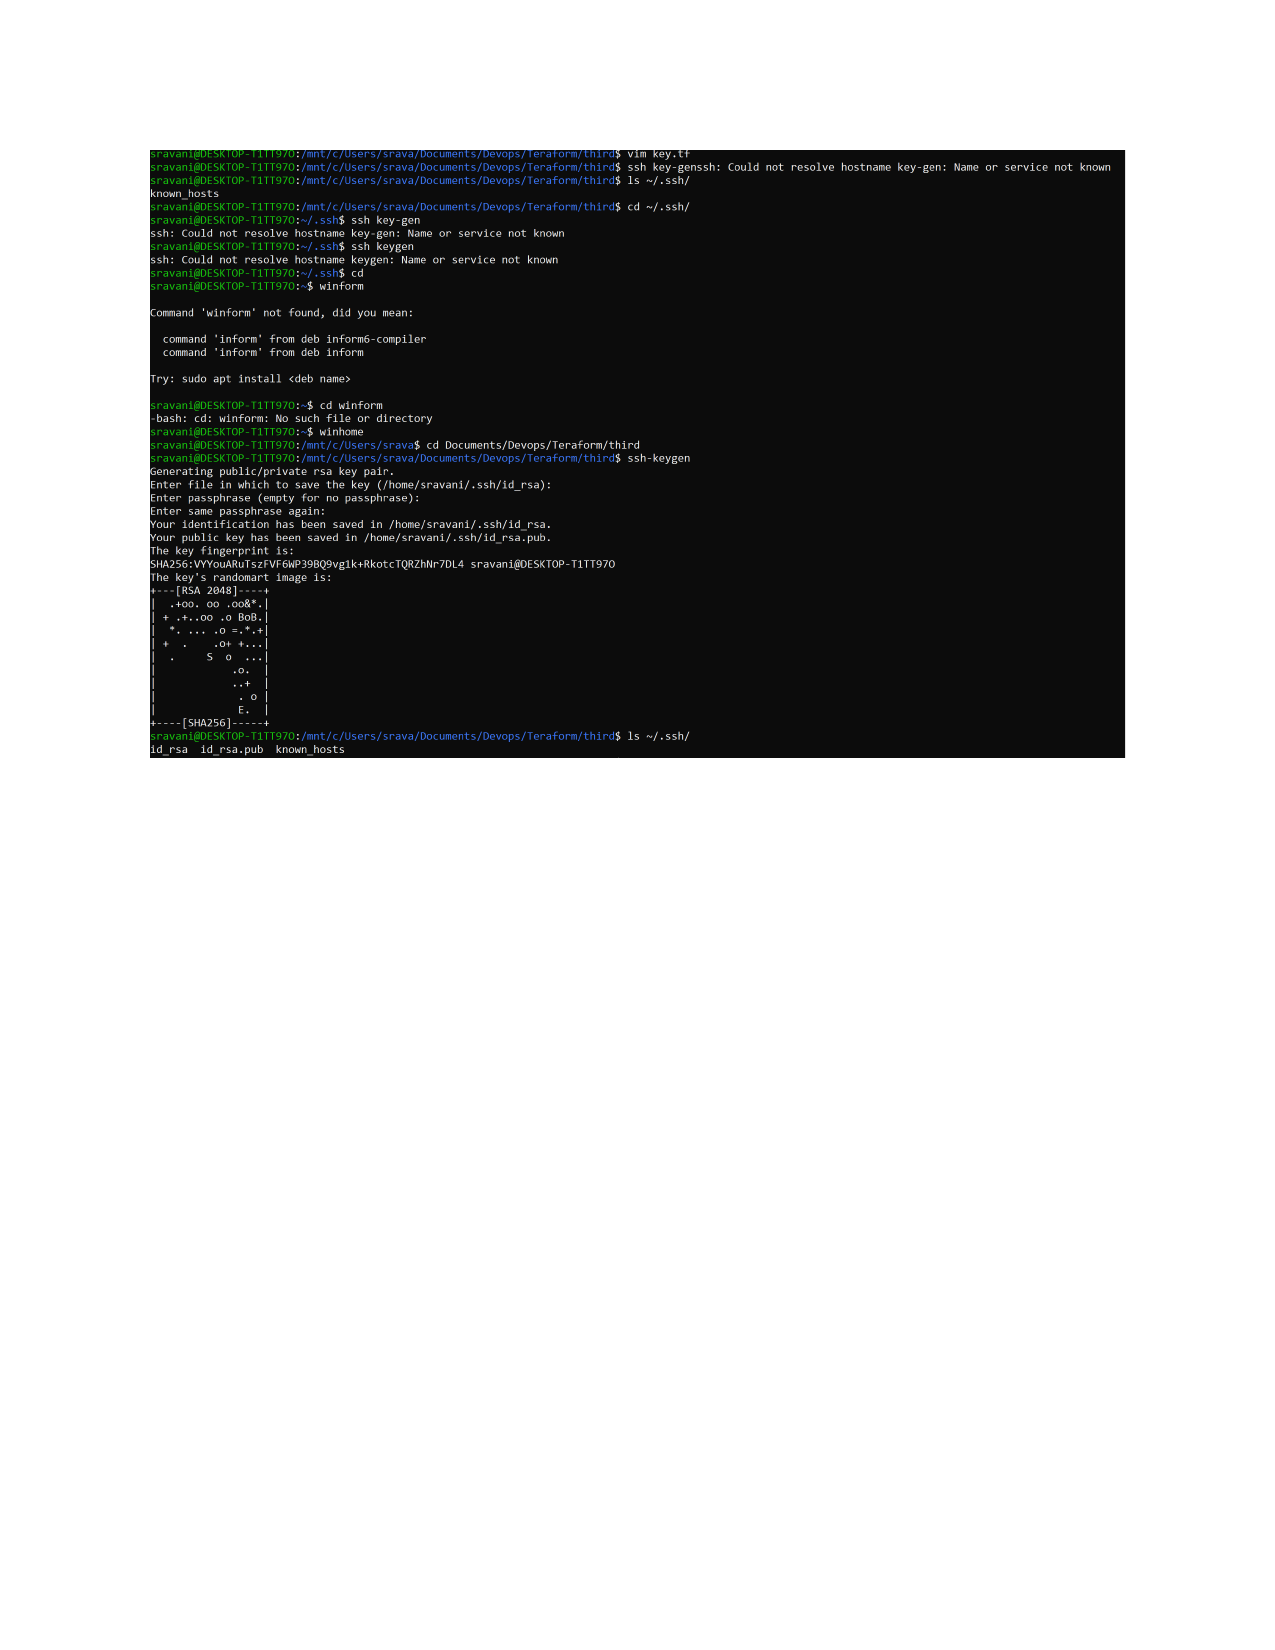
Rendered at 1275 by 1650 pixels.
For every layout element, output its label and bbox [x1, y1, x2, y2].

picture [150, 150, 1125, 758]
